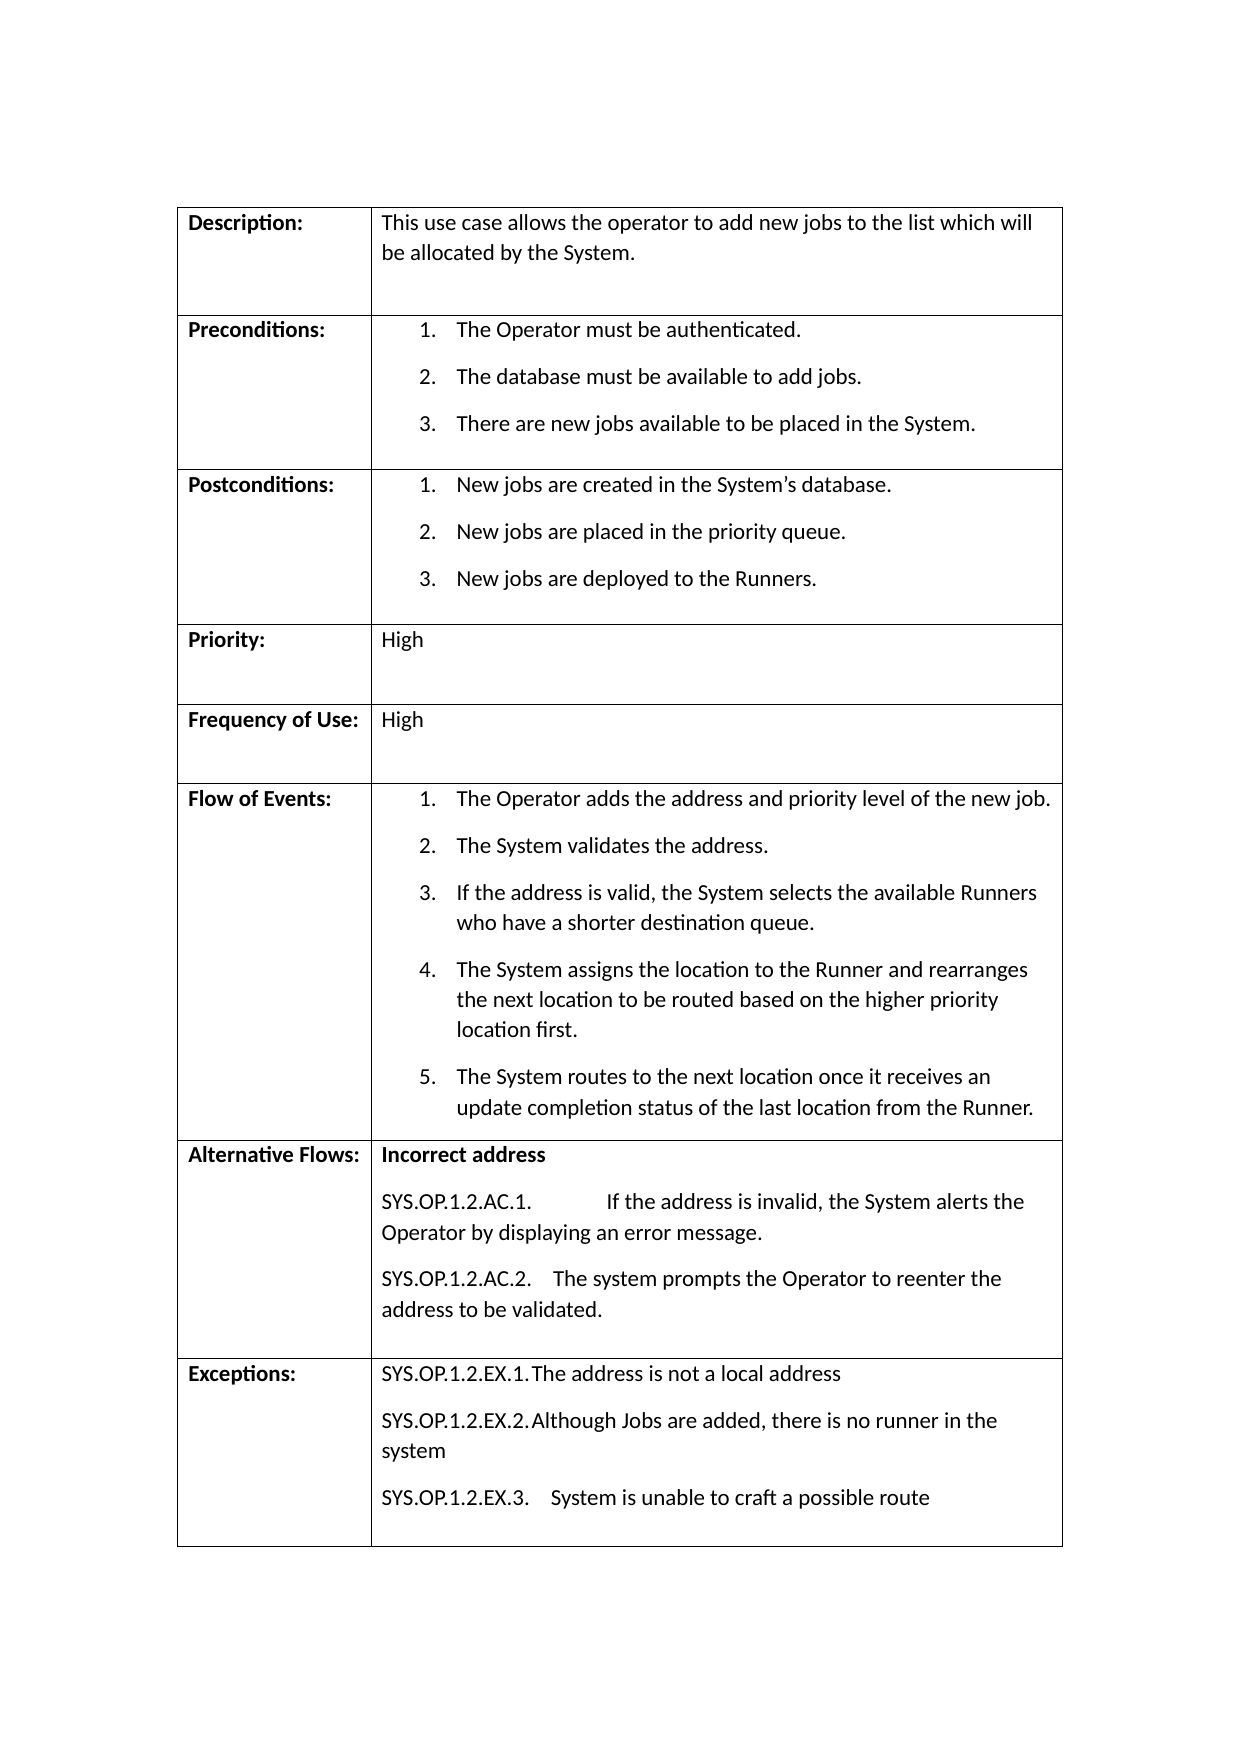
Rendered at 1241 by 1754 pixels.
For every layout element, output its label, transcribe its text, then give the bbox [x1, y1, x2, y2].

table_cell Priority: [178, 625, 371, 704]
table_cell High [372, 625, 1062, 704]
table_cell Frequency of Use: [178, 705, 371, 783]
table_cell Preconditions: [178, 316, 371, 469]
table_cell The Operator must be authenticated. The database must be available to add jobs. There are new jobs available to be placed in the System. [372, 316, 1062, 469]
table_cell Exceptions: [178, 1359, 371, 1546]
table_cell Alternative Flows: [178, 1141, 371, 1358]
table_cell The Operator adds the address and priority level of the new job. The System validates the address. If the address is valid, the System selects the available Runners who have a shorter destination queue. The System assigns the location to the Runner and rearranges the next location to be routed based on the higher priority location first. The System routes to the next location once it receives an update completion status of the last location from the Runner. [372, 784, 1062, 1139]
table_cell SYS.OP.1.2.EX.1. The address is not a local address SYS.OP.1.2.EX.2. Although Jobs are added, there is no runner in the system SYS.OP.1.2.EX.3. System is unable to craft a possible route [372, 1359, 1062, 1546]
table_cell Description: [178, 208, 371, 314]
table_cell High [372, 705, 1062, 783]
table_cell Postconditions: [178, 470, 371, 624]
table_cell This use case allows the operator to add new jobs to the list which will be allocated by the System. [372, 208, 1062, 314]
table_cell Flow of Events: [178, 784, 371, 1139]
table_cell Incorrect address SYS.OP.1.2.AC.1. If the address is invalid, the System alerts the Operator by displaying an error message. SYS.OP.1.2.AC.2. The system prompts the Operator to reenter the address to be validated. [372, 1141, 1062, 1358]
table_cell New jobs are created in the System’s database. New jobs are placed in the priority queue. New jobs are deployed to the Runners. [372, 470, 1062, 624]
